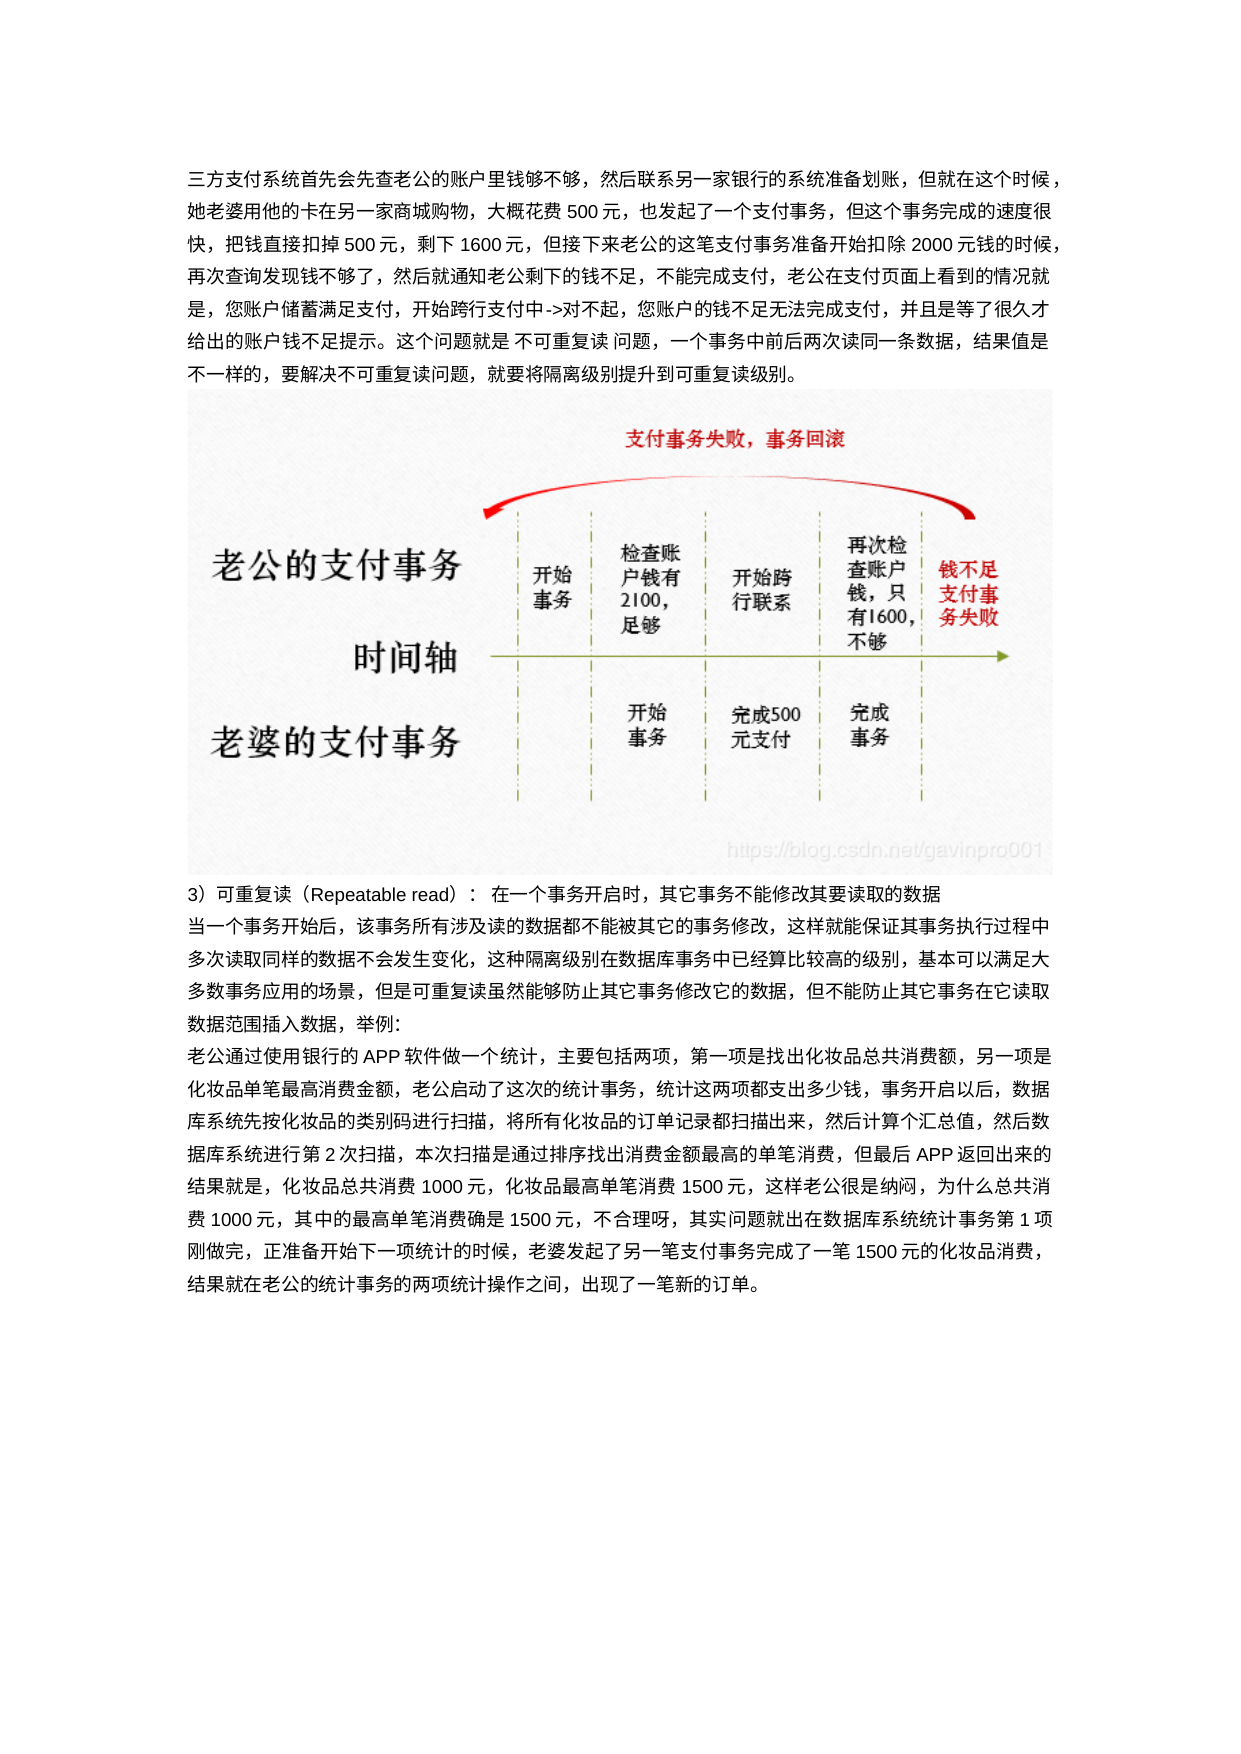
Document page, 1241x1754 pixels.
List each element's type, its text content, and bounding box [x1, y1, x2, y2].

picture [187, 389, 1053, 875]
text 3）可重复读（Repeatable read）： 在一个事务开启时，其它事务不能修改其要读取的数据 [187, 877, 1053, 909]
text 老公通过使用银行的APP软件做一个统计，主要包括两项，第一项是找出化妆品总共消费额，另一项是化妆品单笔最高消费金额，老公启动了这次的统计事务，统计这两项都支出多少钱，事务开启以后，数据库系统先按化妆品的类别码进行扫描，将所有化妆品的订单记录都扫描出来，然后计算个汇总值，然后数据库系统进行第2次扫描，本次扫描是通过排序找出消费金额最高的单笔消费，但最后APP返回出来的结果就是，化妆品总共消费1000元，化妆品最高单笔消费1500元，这样老公很是纳闷，为什么总共消费1000元，其中的最高单笔消费确是1500元，不合理呀，其实问题就出在数据库系统统计事务第1项刚做完，正准备开始下一项统计的时候，老婆发起了另一笔支付事务完成了一笔1500元的化妆品消费，结果就在老公的统计事务的两项统计操作之间，出现了一笔新的订单。 [187, 1039, 1053, 1299]
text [187, 162, 1053, 389]
text 当一个事务开始后，该事务所有涉及读的数据都不能被其它的事务修改，这样就能保证其事务执行过程中多次读取同样的数据不会发生变化，这种隔离级别在数据库事务中已经算比较高的级别，基本可以满足大多数事务应用的场景，但是可重复读虽然能够防止其它事务修改它的数据，但不能防止其它事务在它读取数据范围插入数据，举例： [187, 909, 1053, 1039]
